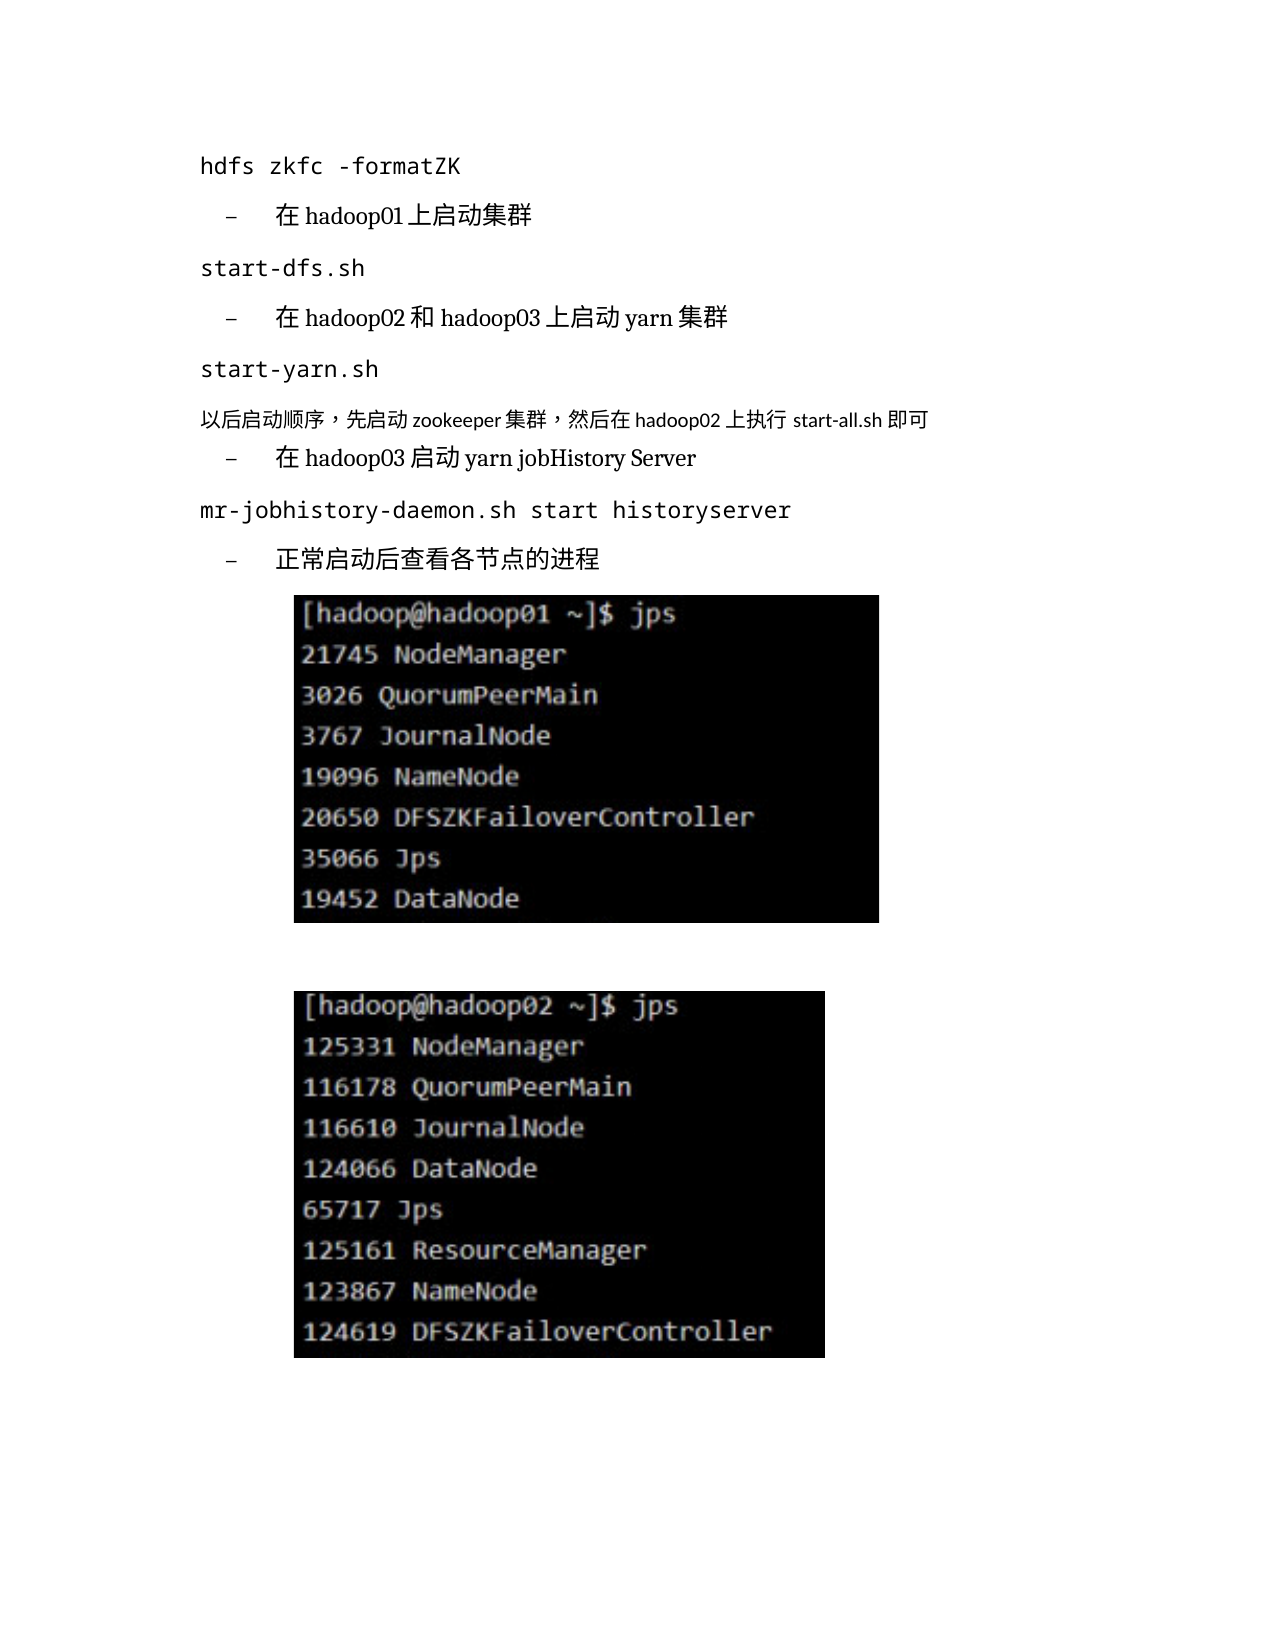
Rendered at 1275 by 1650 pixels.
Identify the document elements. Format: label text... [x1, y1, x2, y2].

list 在hadoop01上启动集群 [225, 202, 1125, 231]
list 正常启动后查看各节点的进程 [225, 546, 1125, 575]
list 以后启动顺序，先启动zookeeper集群，然后在hadoop02上执行 start-all.sh 即可 [150, 405, 1125, 434]
list start-yarn.sh [150, 353, 1125, 384]
list hdfs zkfc -formatZK [150, 150, 1125, 181]
list mr-jobhistory-daemon.sh start historyserver [150, 494, 1125, 525]
list 在hadoop03启动yarn jobHistory Server [225, 444, 1125, 473]
picture [293, 595, 880, 923]
list start-dfs.sh [150, 252, 1125, 283]
list 在hadoop02和hadoop03上启动yarn集群 [225, 304, 1125, 332]
picture [293, 991, 825, 1358]
